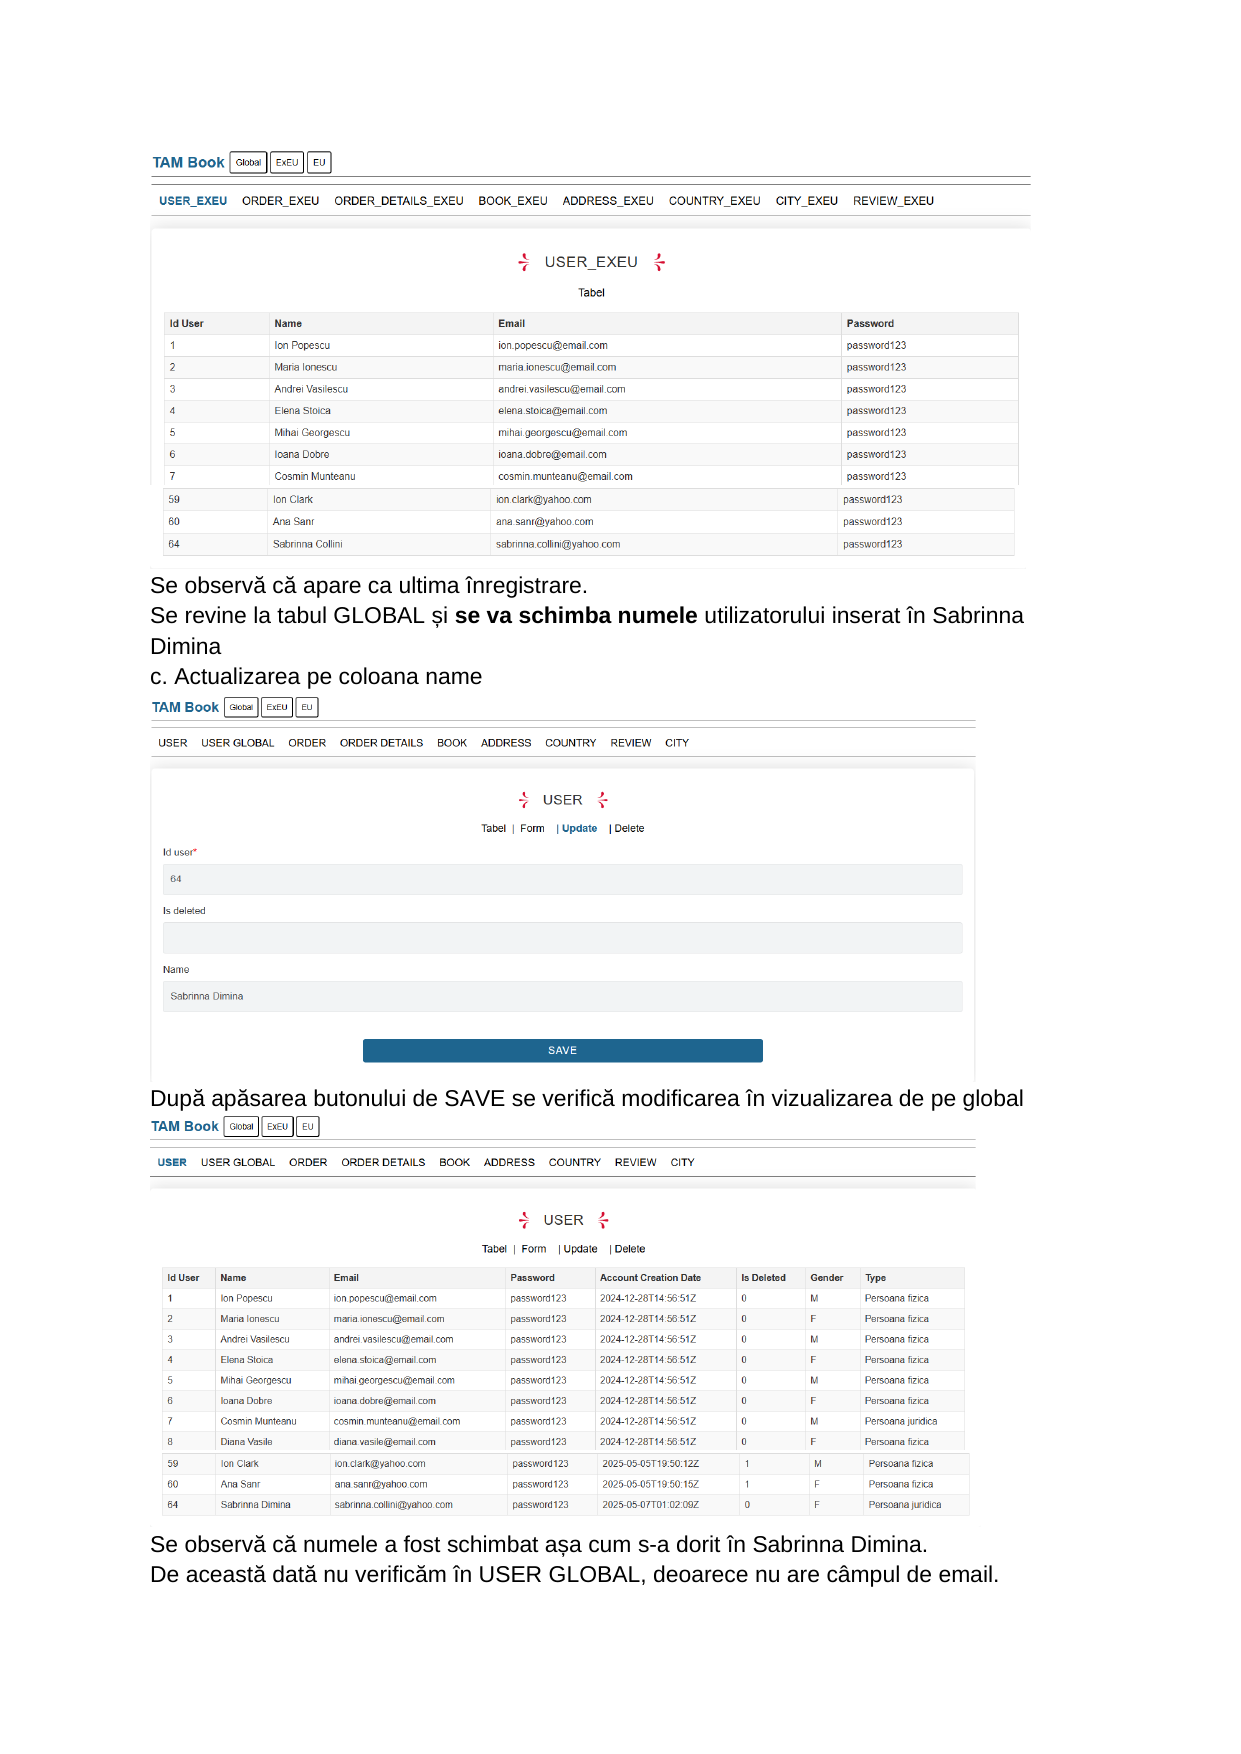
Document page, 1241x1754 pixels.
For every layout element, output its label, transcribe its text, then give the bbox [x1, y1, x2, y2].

text Se observă că apare ca ultima înregistrare. [150, 572, 1090, 599]
text c. Actualizarea pe coloana name [150, 663, 1090, 689]
picture [150, 693, 976, 1082]
text Se revine la tabul GLOBAL și se va schimba numele utilizatorului inserat în Sabrinna Dimina [150, 602, 1090, 659]
picture [150, 1115, 976, 1450]
picture [150, 488, 1026, 569]
text Se observă că numele a fost schimbat așa cum s-a dorit în Sabrinna Dimina. [150, 1531, 1090, 1557]
picture [150, 1453, 981, 1527]
text După apăsarea butonului de SAVE se verifică modificarea în vizualizarea de pe global [150, 1085, 1090, 1112]
text De această dată nu verificăm în USER GLOBAL, deoarece nu are câmpul de email. [150, 1561, 1090, 1587]
picture [150, 150, 1031, 485]
